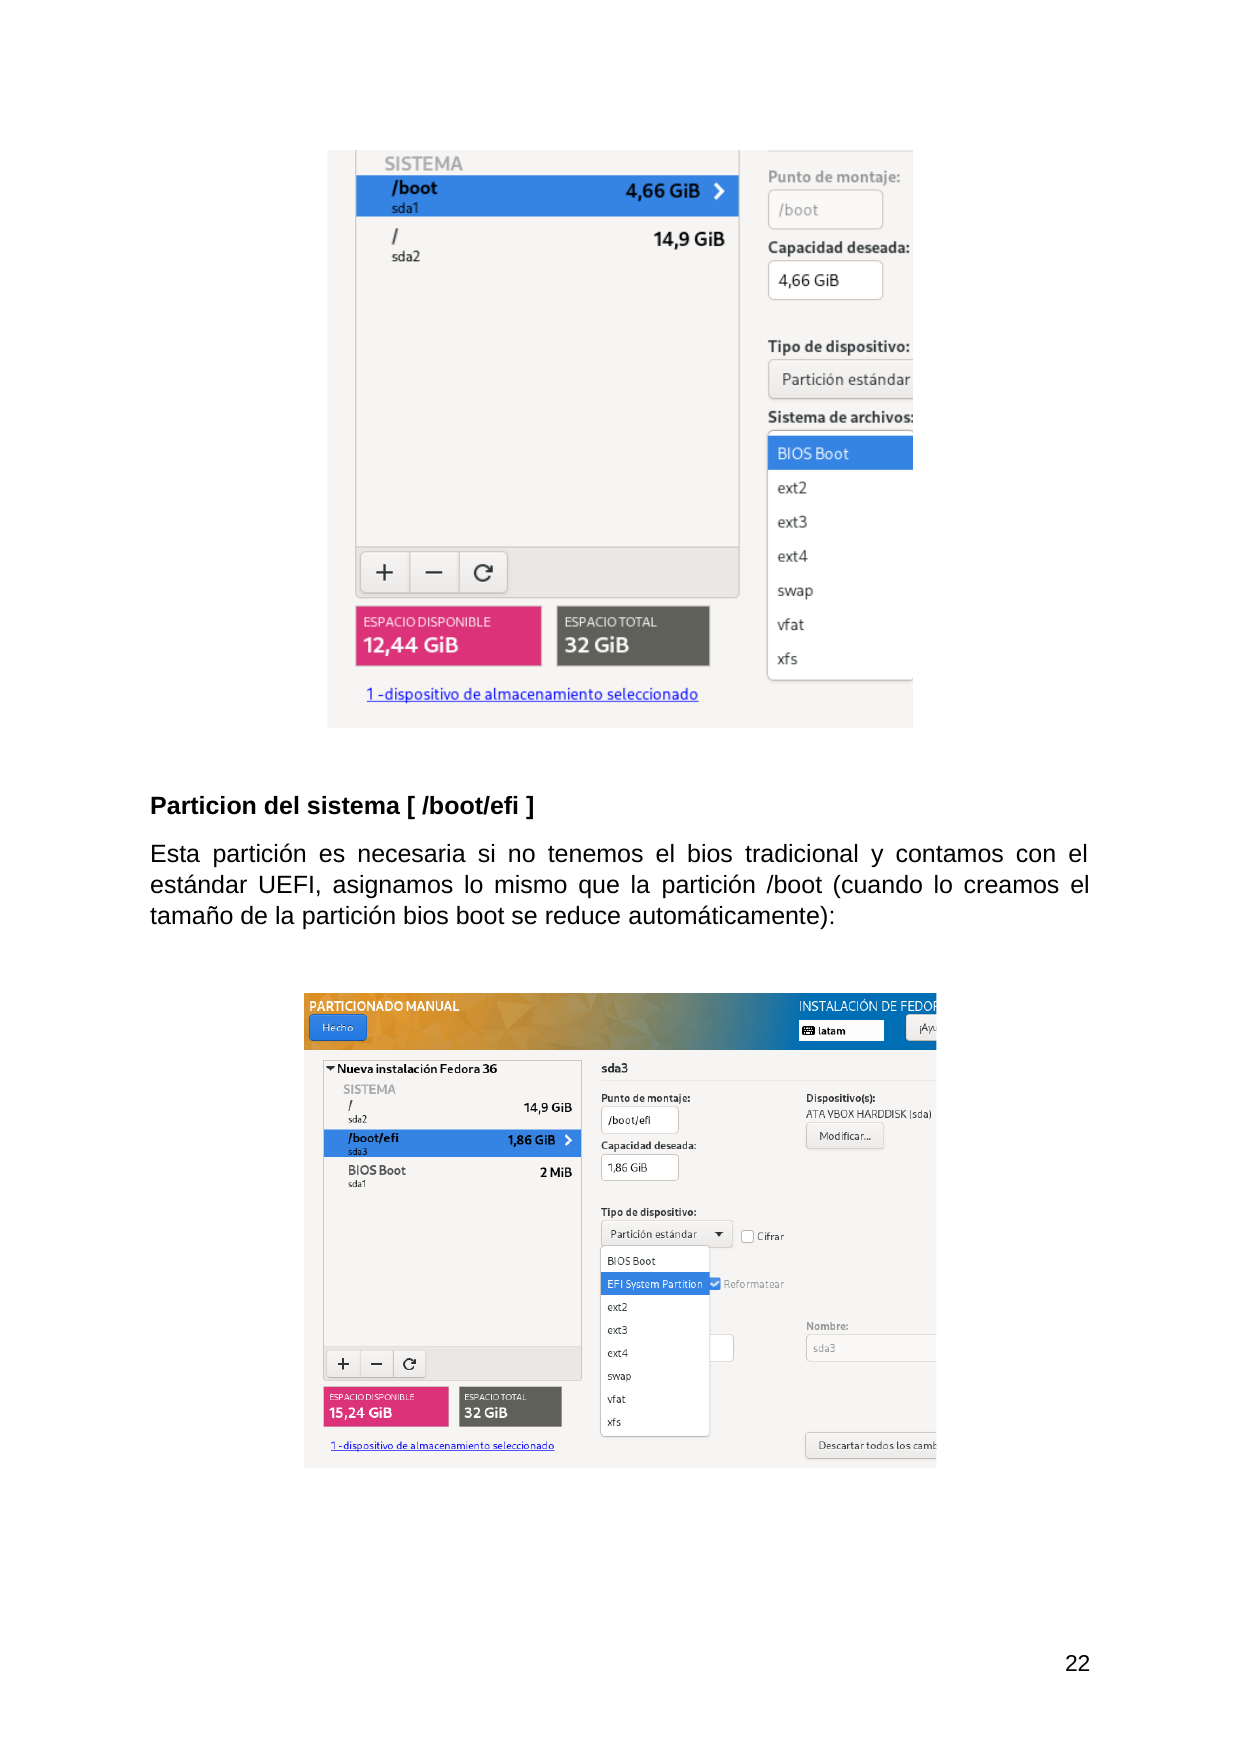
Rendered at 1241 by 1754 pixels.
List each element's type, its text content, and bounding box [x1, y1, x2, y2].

picture [304, 993, 937, 1468]
text Particion del sistema [ /boot/efi ] [150, 791, 1090, 820]
text Esta partición es necesaria si no tenemos el bios tradicional y contamos con el estándar UEFI, asignamos lo mismo que la partición /boot (cuando lo creamos el tamaño de la partición bios boot se reduce automáticamente): [150, 839, 1090, 929]
picture [327, 150, 913, 728]
